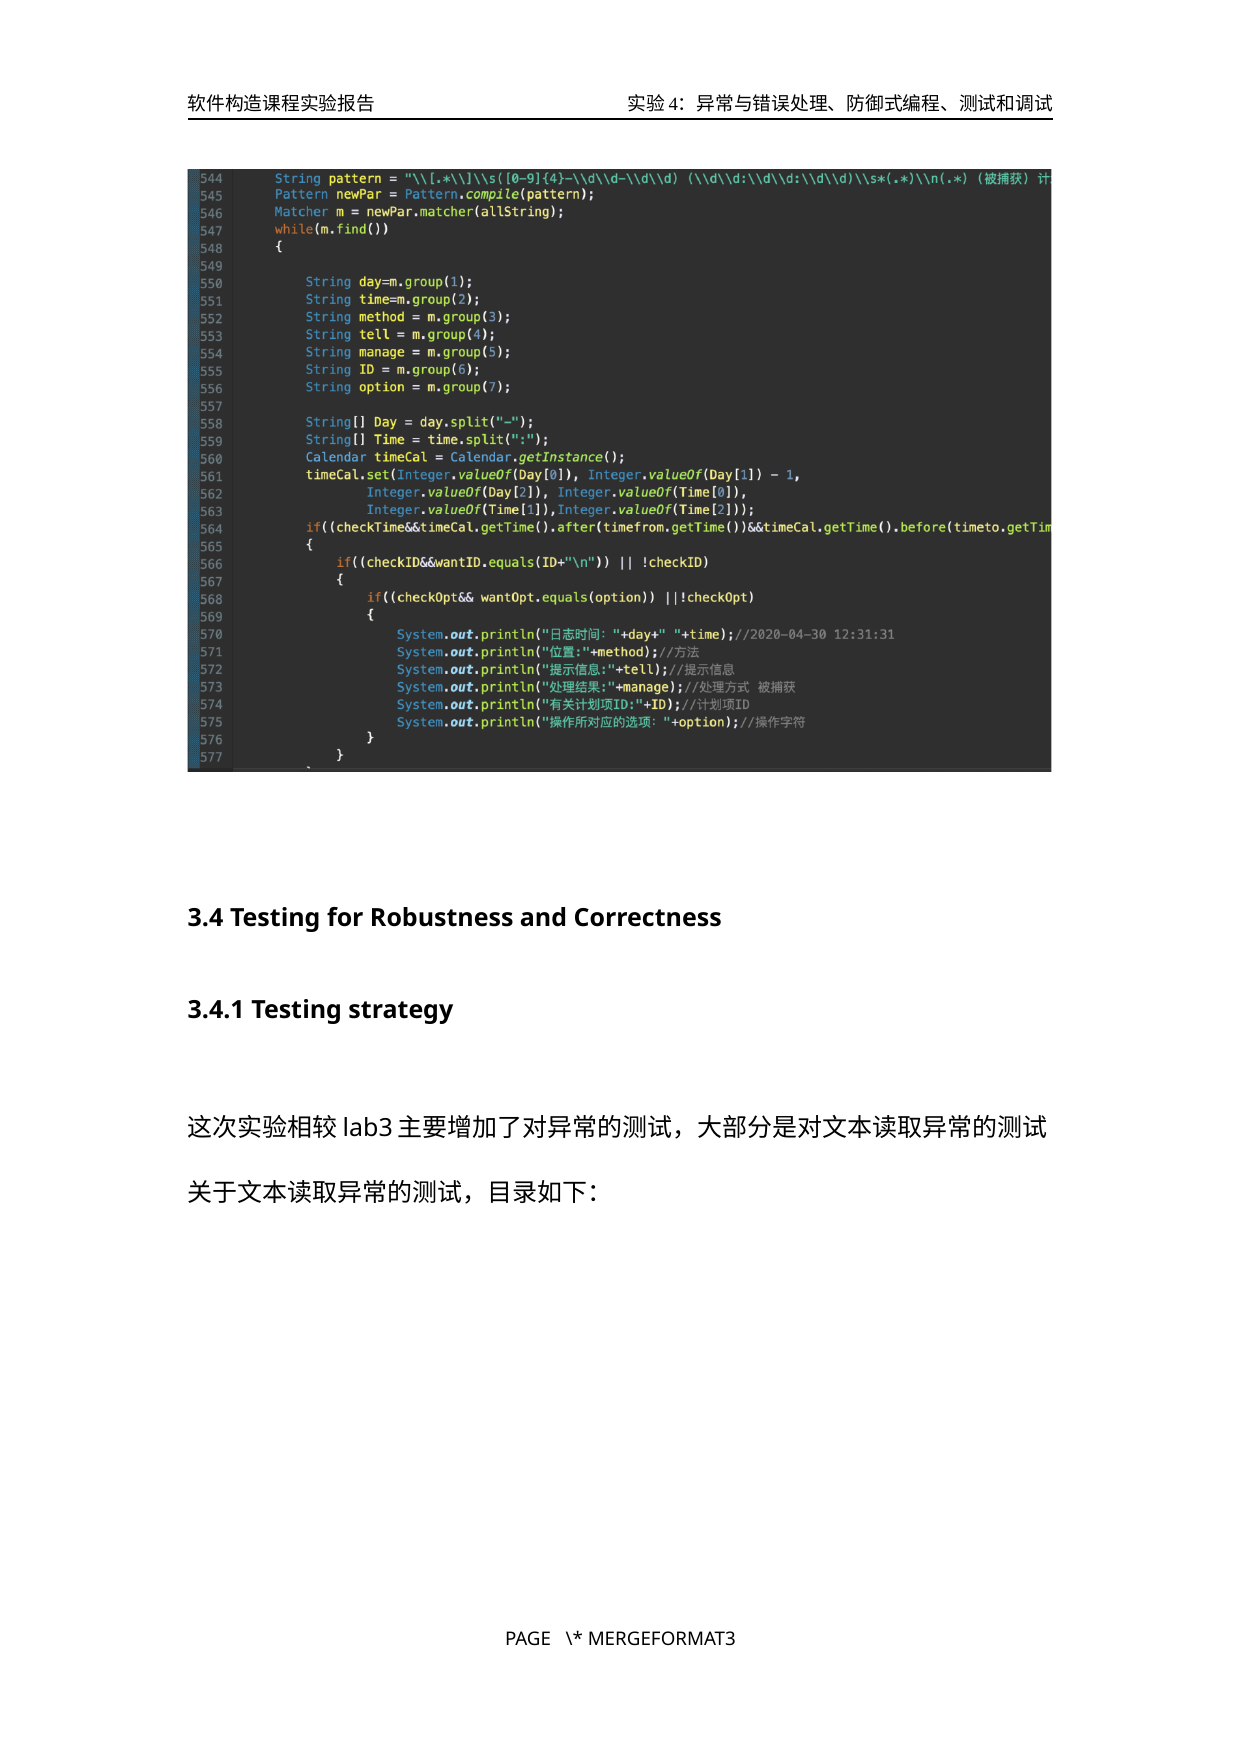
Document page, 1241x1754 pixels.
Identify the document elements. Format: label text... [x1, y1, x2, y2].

subtitle Testing strategy [187, 976, 1053, 1041]
subtitle Testing for Robustness and Correctness [187, 884, 1053, 949]
text 这次实验相较lab3主要增加了对异常的测试，大部分是对文本读取异常的测试 [187, 1093, 1053, 1158]
picture [187, 169, 1052, 772]
text 关于文本读取异常的测试，目录如下： [187, 1158, 1053, 1223]
